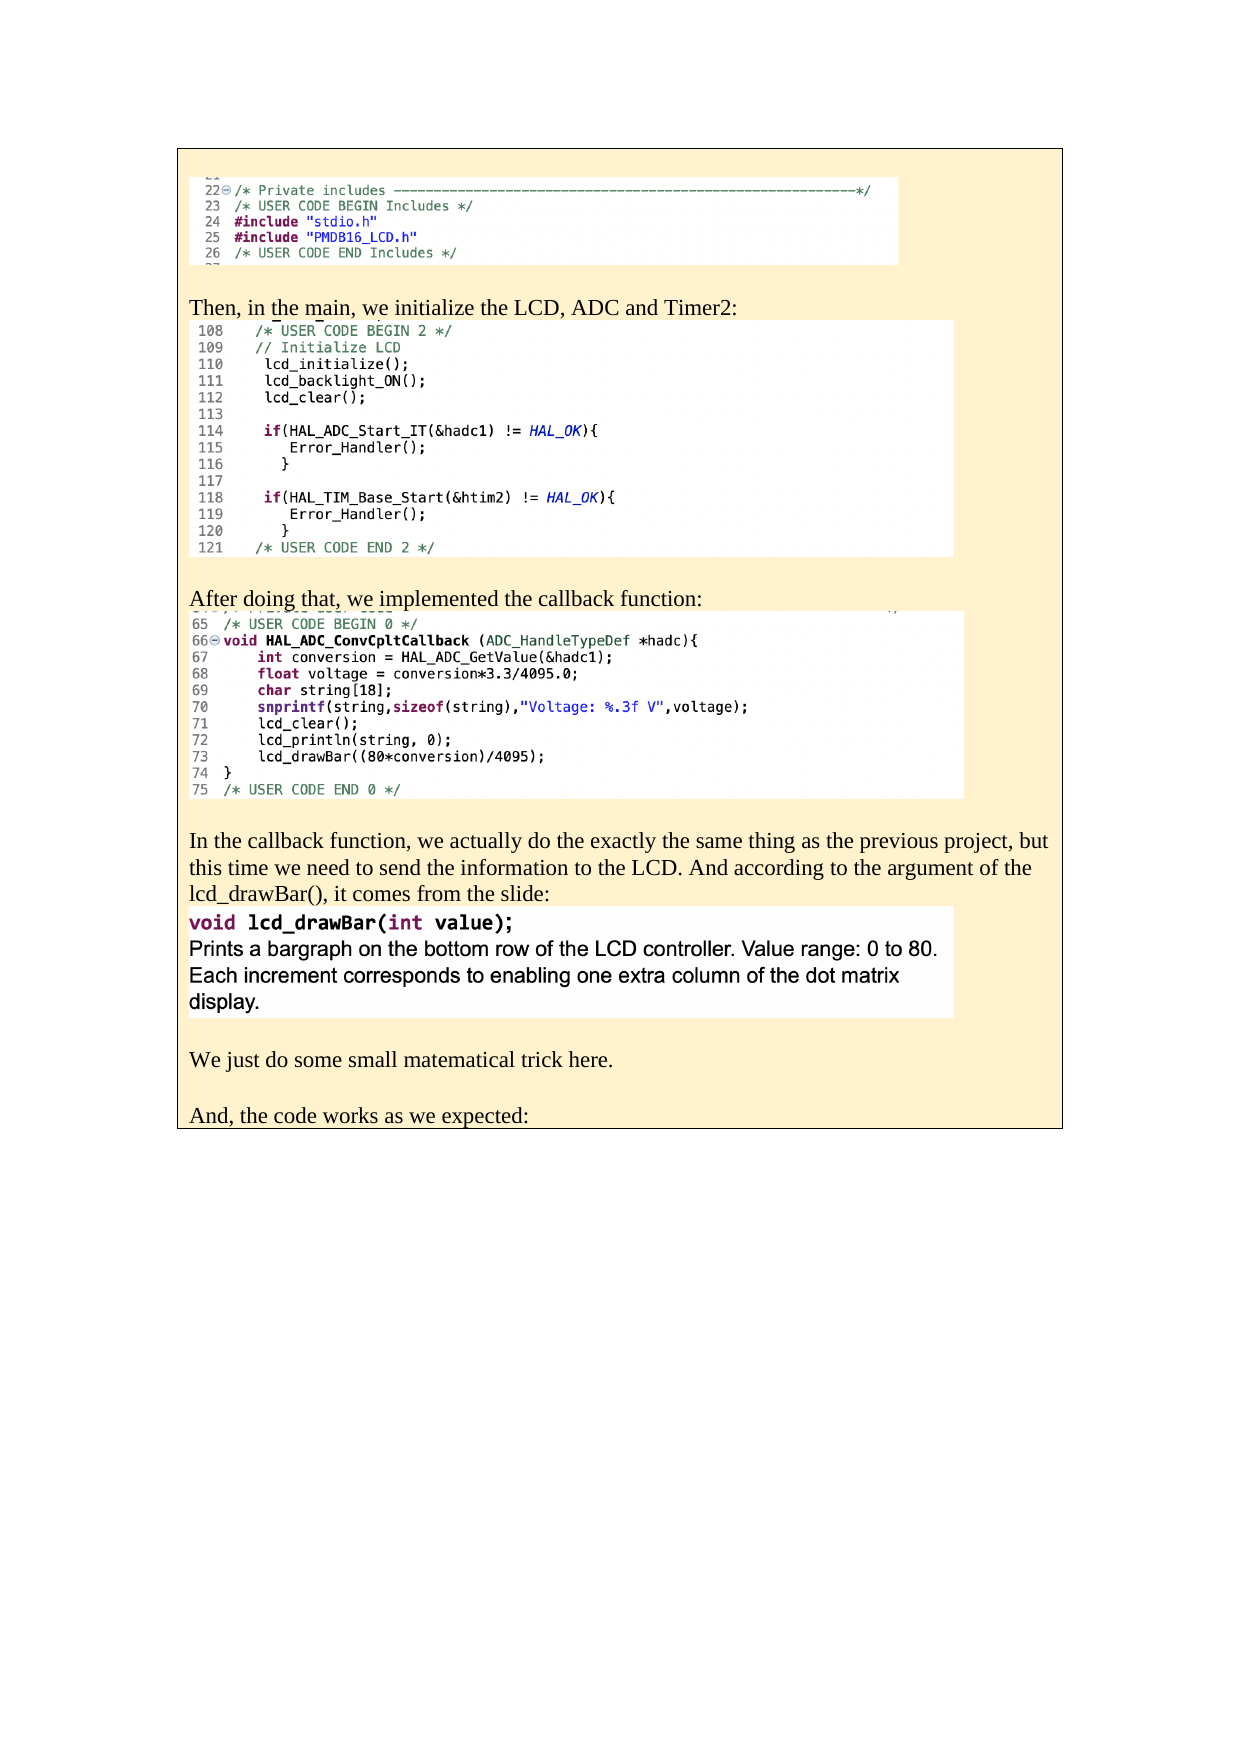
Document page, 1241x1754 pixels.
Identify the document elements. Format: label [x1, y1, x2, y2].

picture [188, 611, 964, 799]
table_header [178, 149, 1062, 1128]
picture [188, 320, 954, 557]
picture [188, 177, 899, 265]
picture [188, 906, 954, 1018]
